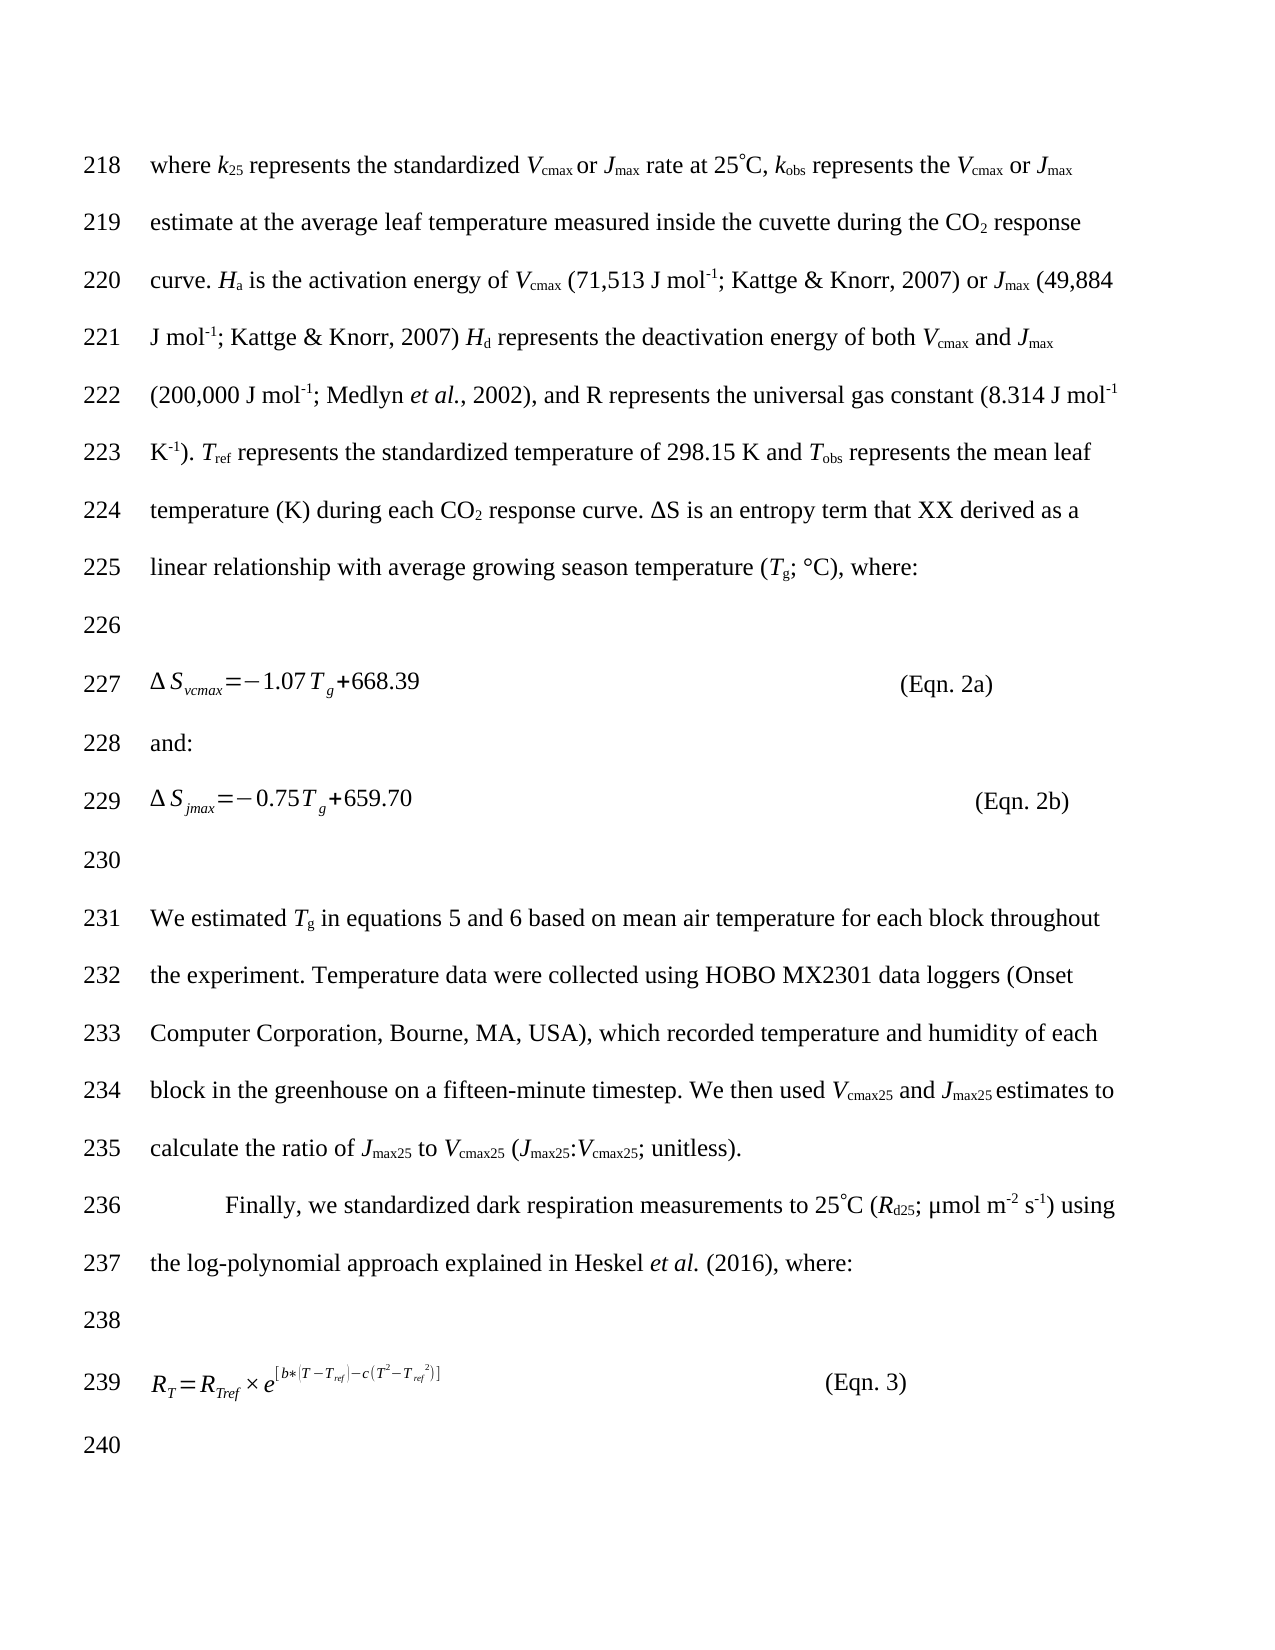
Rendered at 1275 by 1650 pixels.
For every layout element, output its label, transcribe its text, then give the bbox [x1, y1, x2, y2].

text (Eqn. 3) [150, 1363, 1125, 1401]
text (Eqn. 2b) [150, 785, 1125, 816]
text We estimated Tg in equations 5 and 6 based on mean air temperature for each block throughout the experiment. Temperature data were collected using HOBO MX2301 data loggers (Onset Computer Corporation, Bourne, MA, USA), which recorded temperature and humidity of each block in the greenhouse on a fifteen-minute timestep. We then used Vcmax25 and Jmax25 estimates to calculate the ratio of Jmax25 to Vcmax25 (Jmax25:Vcmax25; unitless). [150, 903, 1125, 1161]
text where k25 represents the standardized Vcmax or Jmax rate at 25C, kobs represents the Vcmax or Jmax estimate at the average leaf temperature measured inside the cuvette during the CO2 response curve. Ha is the activation energy of Vcmax (71,513 J mol-1; Kattge & Knorr, 2007) or Jmax (49,884 J mol-1; Kattge & Knorr, 2007) Hd represents the deactivation energy of both Vcmax and Jmax (200,000 J mol-1; Medlyn et al., 2002), and R represents the universal gas constant (8.314 J mol-1 K-1). Tref represents the standardized temperature of 298.15 K and Tobs represents the mean leaf temperature (K) during each CO2 response curve. ΔS is an entropy term that XX derived as a linear relationship with average growing season temperature (Tg; °C), where: [150, 150, 1125, 581]
text (Eqn. 2a) [150, 667, 1125, 699]
text and: [150, 728, 1125, 756]
text Finally, we standardized dark respiration measurements to 25C (Rd25; μmol m-2 s-1) using the log-polynomial approach explained in Heskel et al. (2016), where: [150, 1190, 1125, 1276]
